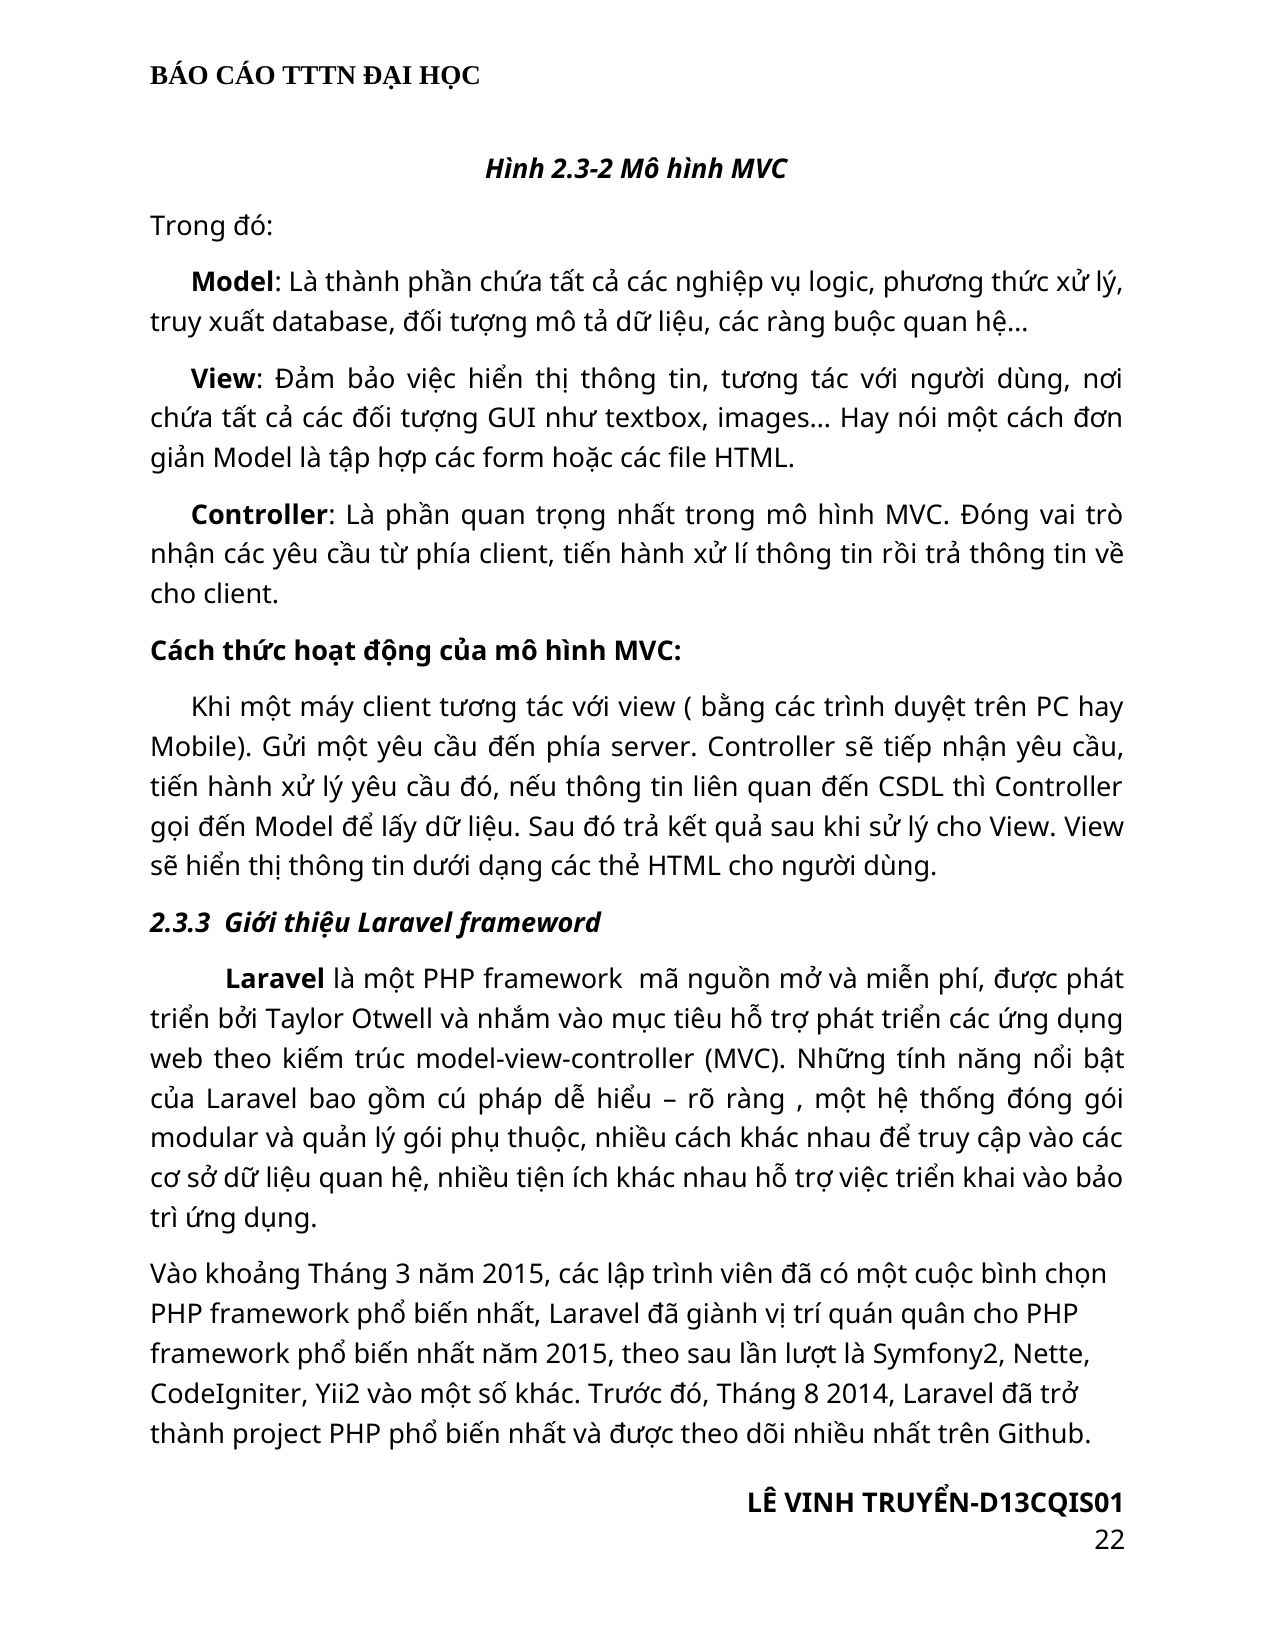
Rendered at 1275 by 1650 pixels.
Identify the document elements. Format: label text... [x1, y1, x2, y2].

text Vào khoảng Tháng 3 năm 2015, các lập trình viên đã có một cuộc bình chọn PHP framework phổ biến nhất, Laravel đã giành vị trí quán quân cho PHP framework phổ biến nhất năm 2015, theo sau lần lượt là Symfony2, Nette, CodeIgniter, Yii2 vào một số khác. Trước đó, Tháng 8 2014, Laravel đã trở thành project PHP phổ biến nhất và được theo dõi nhiều nhất trên Github. [150, 1255, 1125, 1451]
text Laravel là một PHP framework mã nguồn mở và miễn phí, được phát triển bởi Taylor Otwell và nhắm vào mục tiêu hỗ trợ phát triển các ứng dụng web theo kiếm trúc model-view-controller (MVC). Những tính năng nổi bật của Laravel bao gồm cú pháp dễ hiểu – rõ ràng , một hệ thống đóng gói modular và quản lý gói phụ thuộc, nhiều cách khác nhau để truy cập vào các cơ sở dữ liệu quan hệ, nhiều tiện ích khác nhau hỗ trợ việc triển khai vào bảo trì ứng dụng. [150, 960, 1125, 1235]
text Controller: Là phần quan trọng nhất trong mô hình MVC. Đóng vai trò nhận các yêu cầu từ phía client, tiến hành xử lí thông tin rồi trả thông tin về cho client. [150, 495, 1125, 612]
text View: Đảm bảo việc hiển thị thông tin, tương tác với người dùng, nơi chứa tất cả các đối tượng GUI như textbox, images… Hay nói một cách đơn giản Model là tập hợp các form hoặc các file HTML. [150, 359, 1125, 476]
text Cách thức hoạt động của mô hình MVC: [150, 631, 1125, 668]
text Trong đó: [150, 206, 1125, 243]
text Hình 2.3-2 Mô hình MVC [150, 150, 1125, 187]
text Khi một máy client tương tác với view ( bằng các trình duyệt trên PC hay Mobile). Gửi một yêu cầu đến phía server. Controller sẽ tiếp nhận yêu cầu, tiến hành xử lý yêu cầu đó, nếu thông tin liên quan đến CSDL thì Controller gọi đến Model để lấy dữ liệu. Sau đó trả kết quả sau khi sử lý cho View. View sẽ hiển thị thông tin dưới dạng các thẻ HTML cho người dùng. [150, 688, 1125, 884]
text Model: Là thành phần chứa tất cả các nghiệp vụ logic, phương thức xử lý, truy xuất database, đối tượng mô tả dữ liệu, các ràng buộc quan hệ… [150, 263, 1125, 339]
text 2.3.3 Giới thiệu Laravel frameword [150, 903, 1125, 940]
